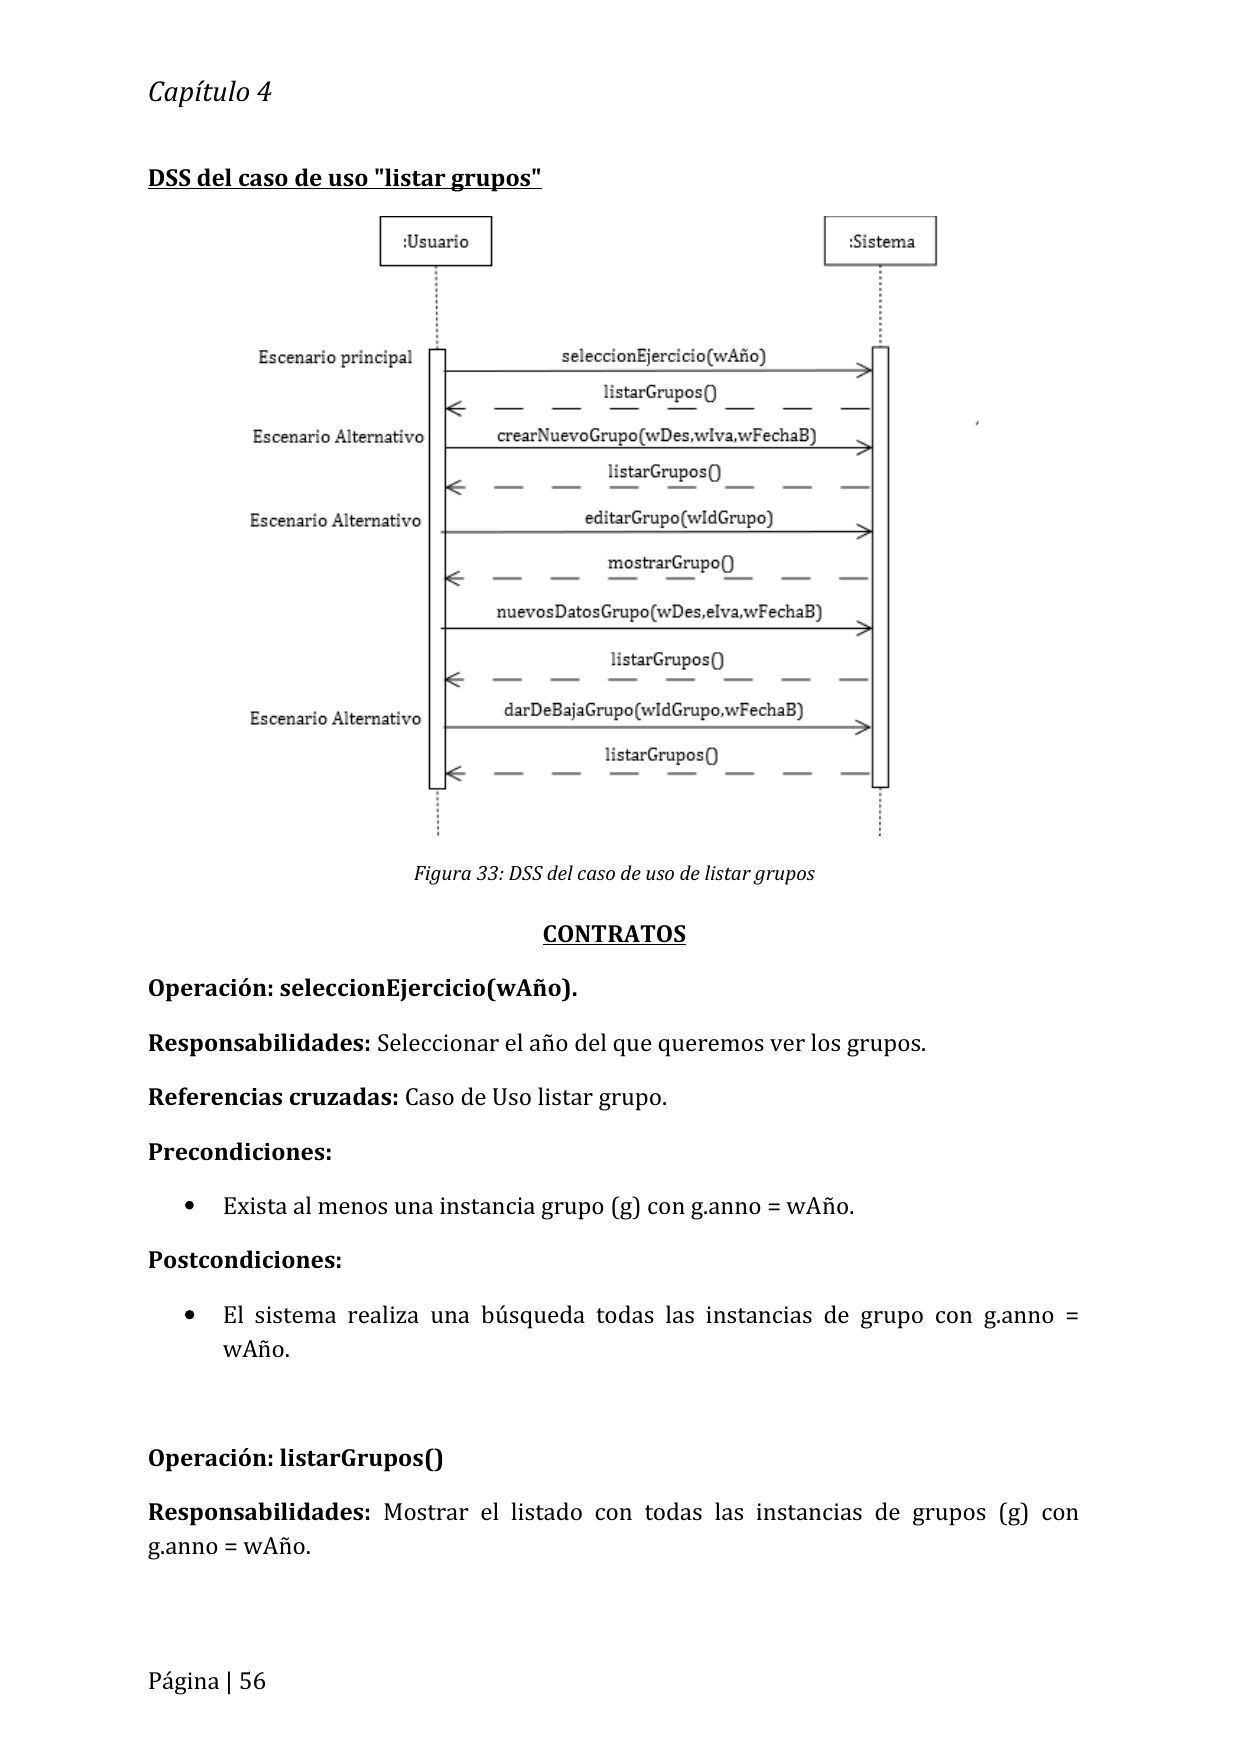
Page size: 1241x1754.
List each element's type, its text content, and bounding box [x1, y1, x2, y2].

picture [250, 216, 979, 836]
text Precondiciones: [148, 1136, 1081, 1166]
text Referencias cruzadas: Caso de Uso listar grupo. [148, 1082, 1081, 1111]
list Exista al menos una instancia grupo (g) con g.anno = wAño. [185, 1191, 1081, 1220]
text Responsabilidades: Seleccionar el año del que queremos ver los grupos. [148, 1027, 1081, 1057]
text Operación: listarGrupos() [148, 1442, 1081, 1472]
text DSS del caso de uso "listar grupos" [148, 162, 1081, 192]
list El sistema realiza una búsqueda todas las instancias de grupo con g.anno = wAño. [185, 1300, 1081, 1363]
text CONTRATOS [148, 918, 1081, 948]
text Responsabilidades: Mostrar el listado con todas las instancias de grupos (g) con g.anno = wAño. [148, 1497, 1081, 1560]
text Postcondiciones: [148, 1245, 1081, 1274]
text Operación: seleccionEjercicio(wAño). [148, 973, 1081, 1002]
